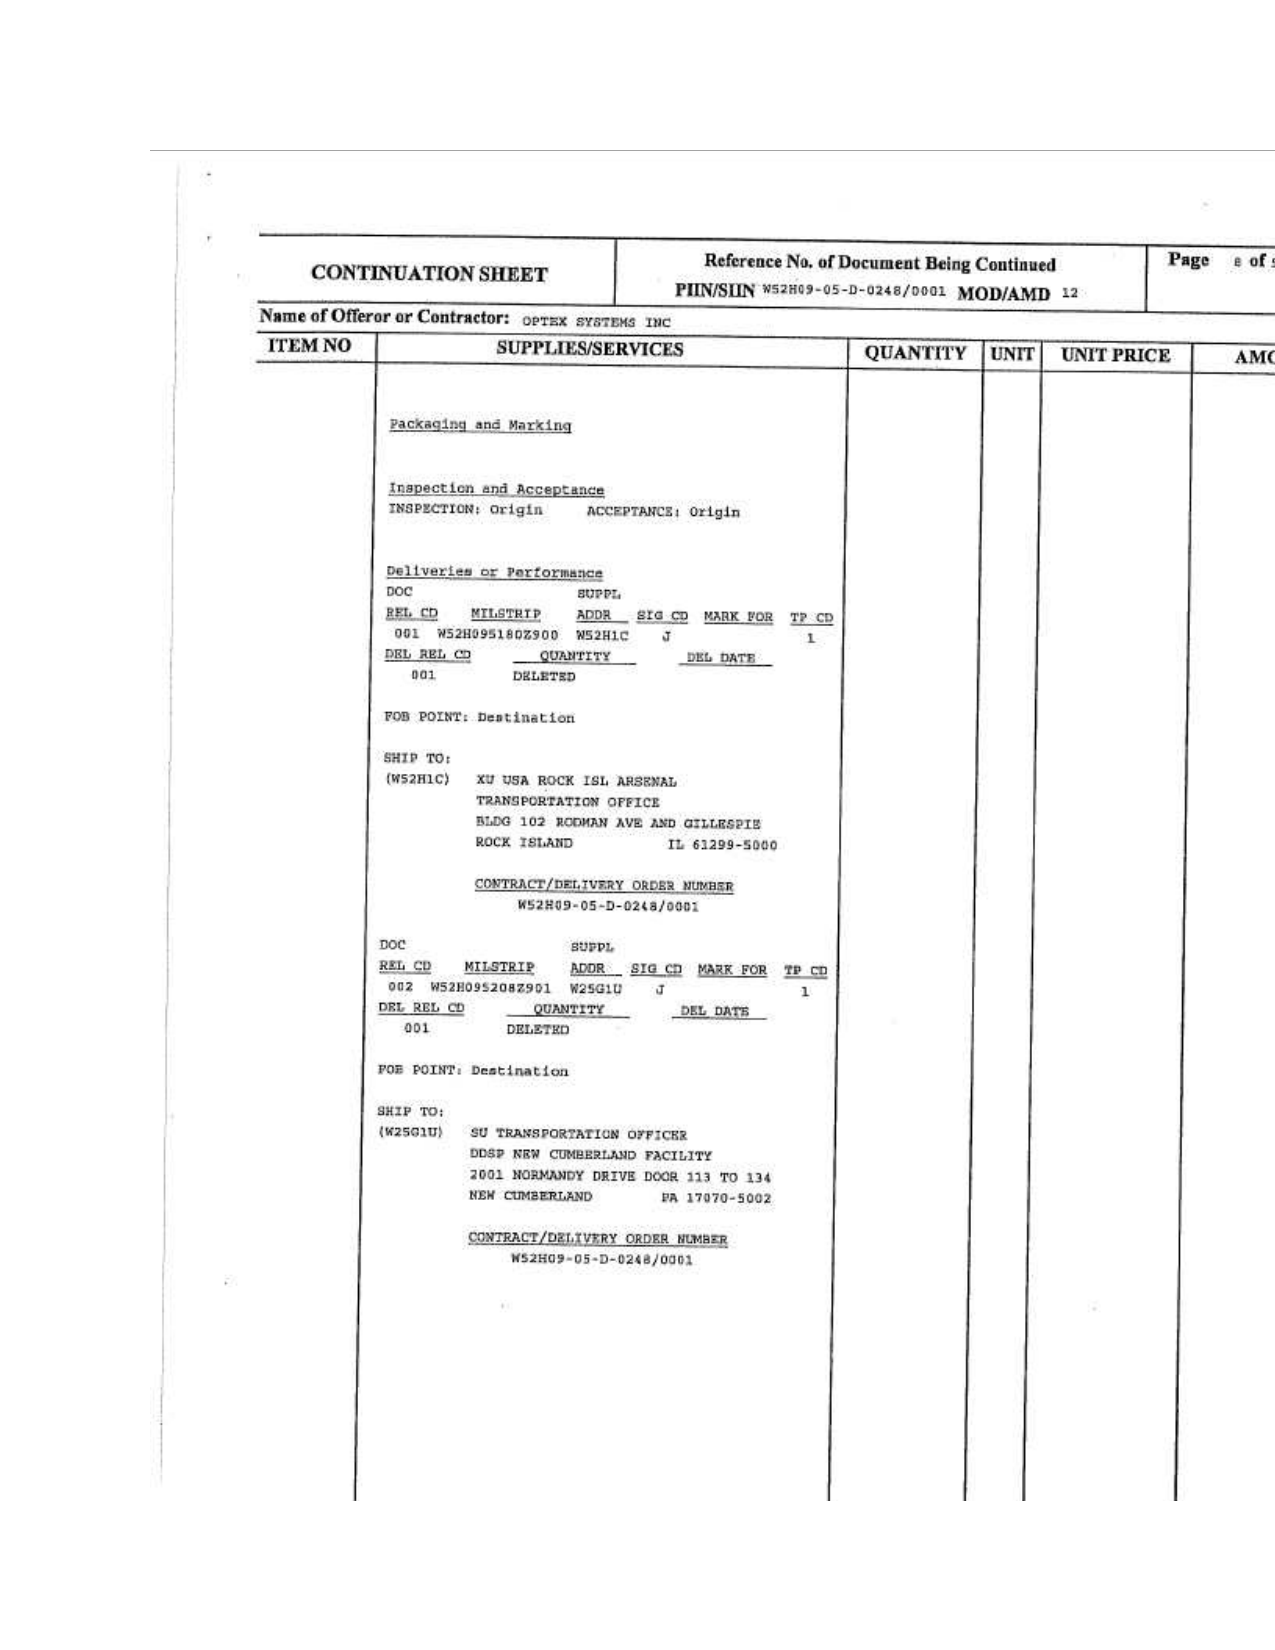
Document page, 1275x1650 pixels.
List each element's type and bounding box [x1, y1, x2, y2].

picture [150, 150, 1275, 1501]
